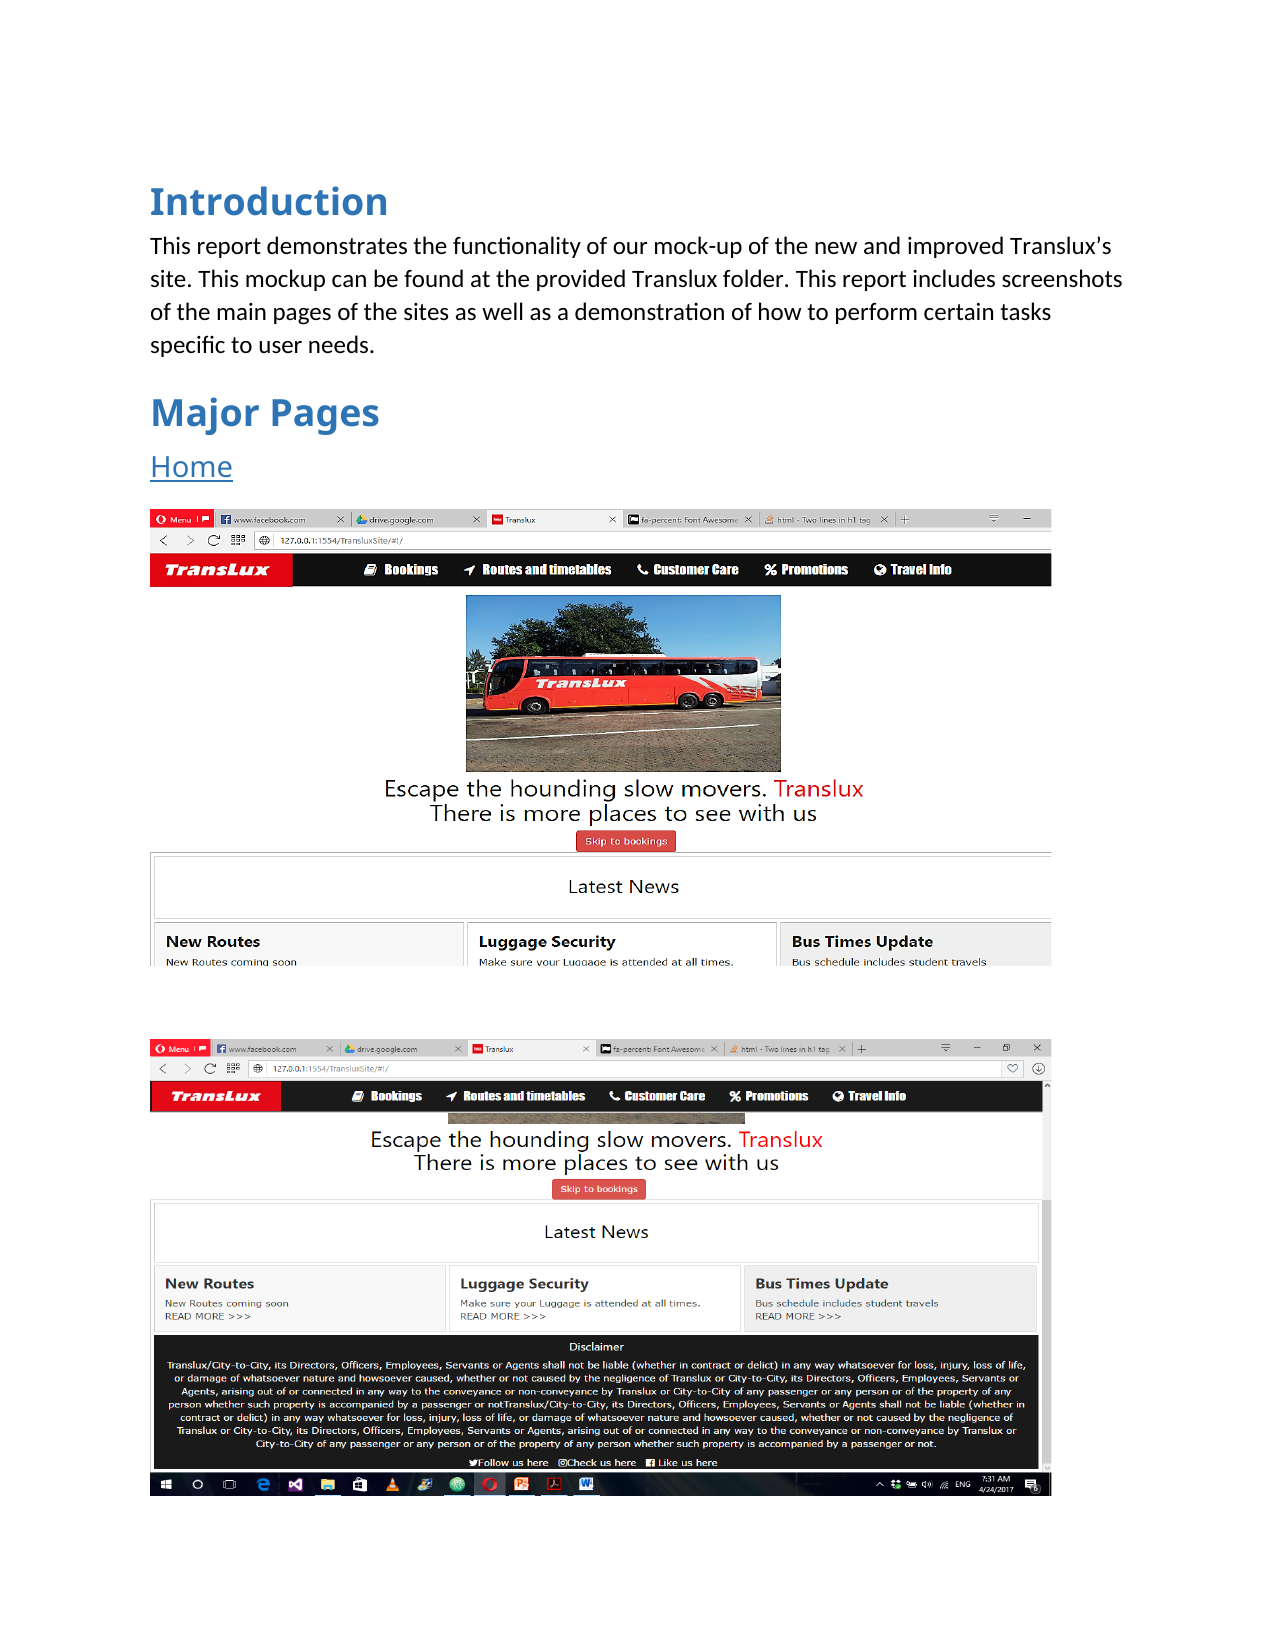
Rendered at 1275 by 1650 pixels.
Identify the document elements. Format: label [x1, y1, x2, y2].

picture [150, 1039, 1052, 1496]
picture [150, 509, 1052, 966]
